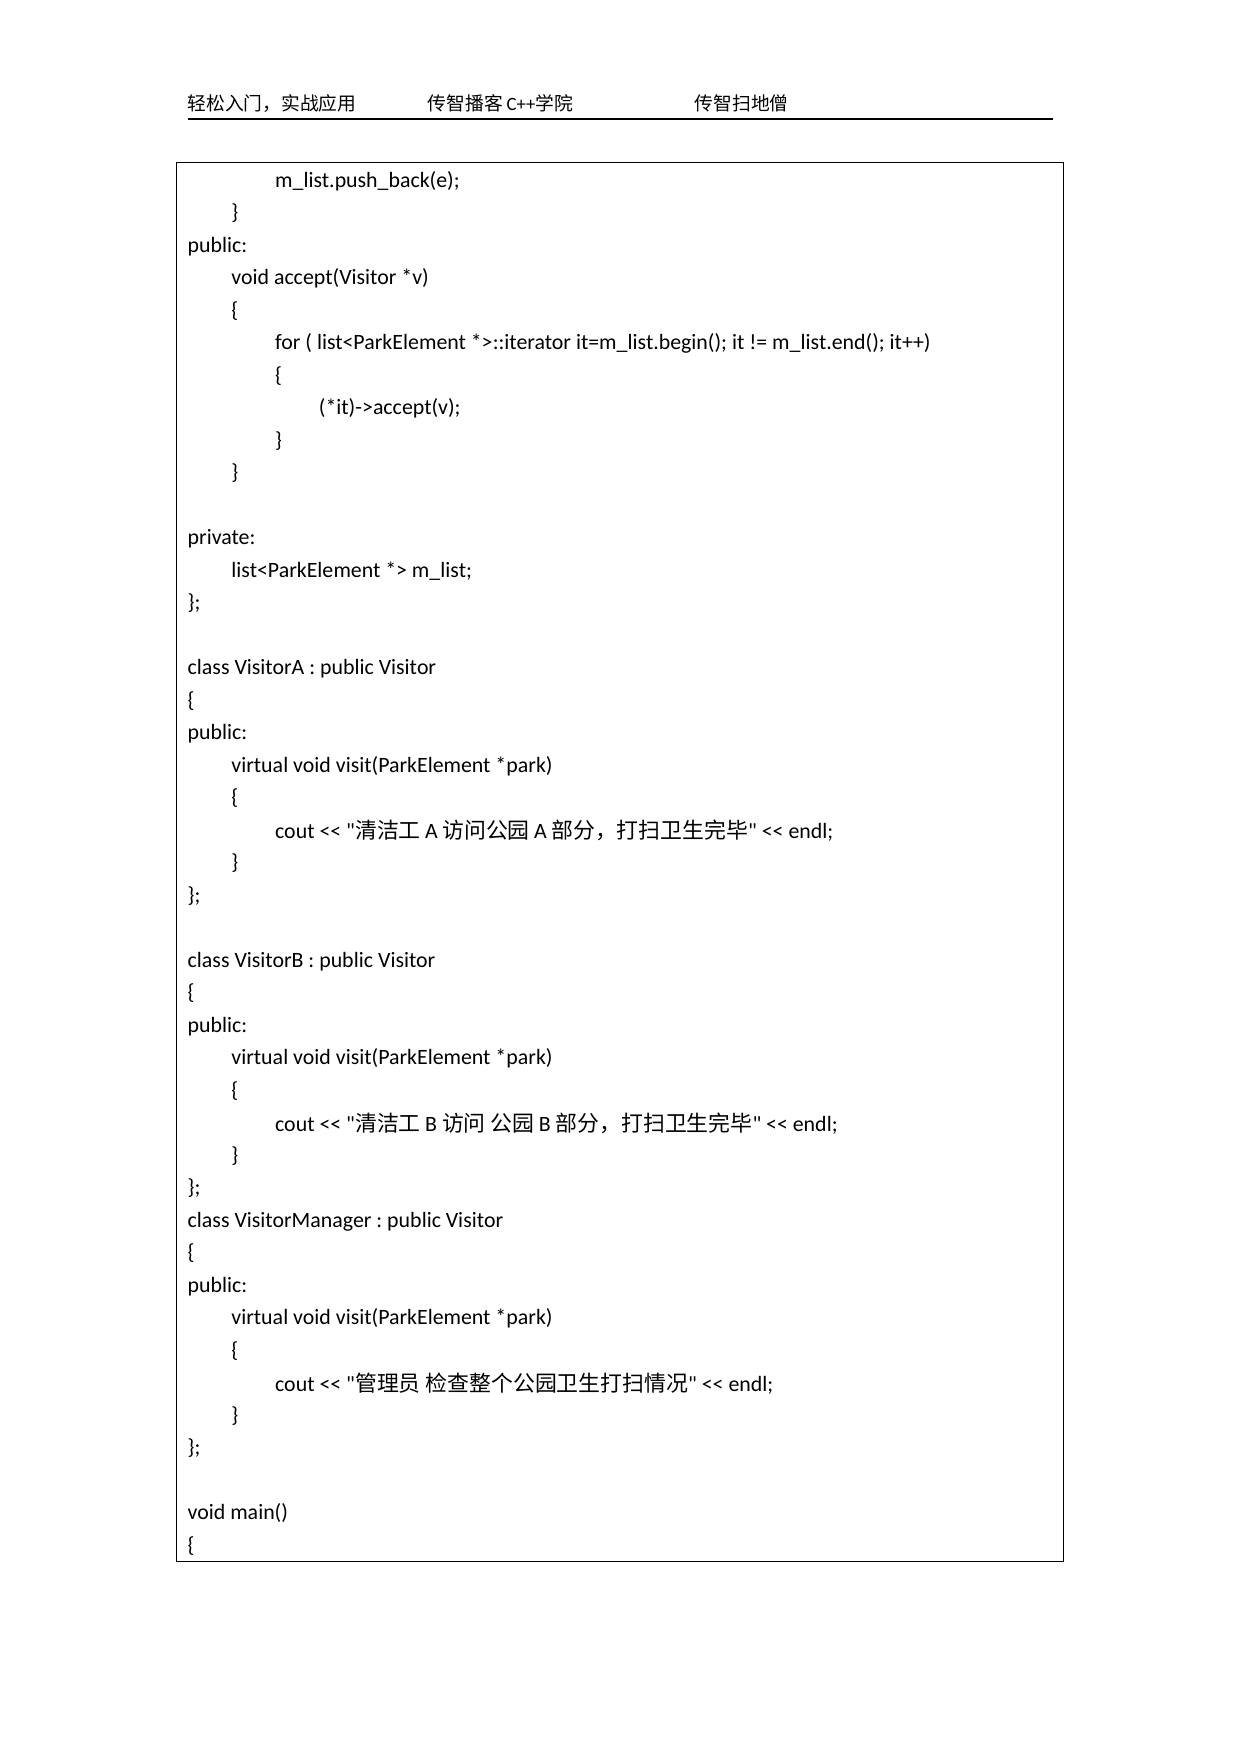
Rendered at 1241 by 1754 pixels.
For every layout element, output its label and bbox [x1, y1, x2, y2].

table_header [177, 163, 1063, 1561]
